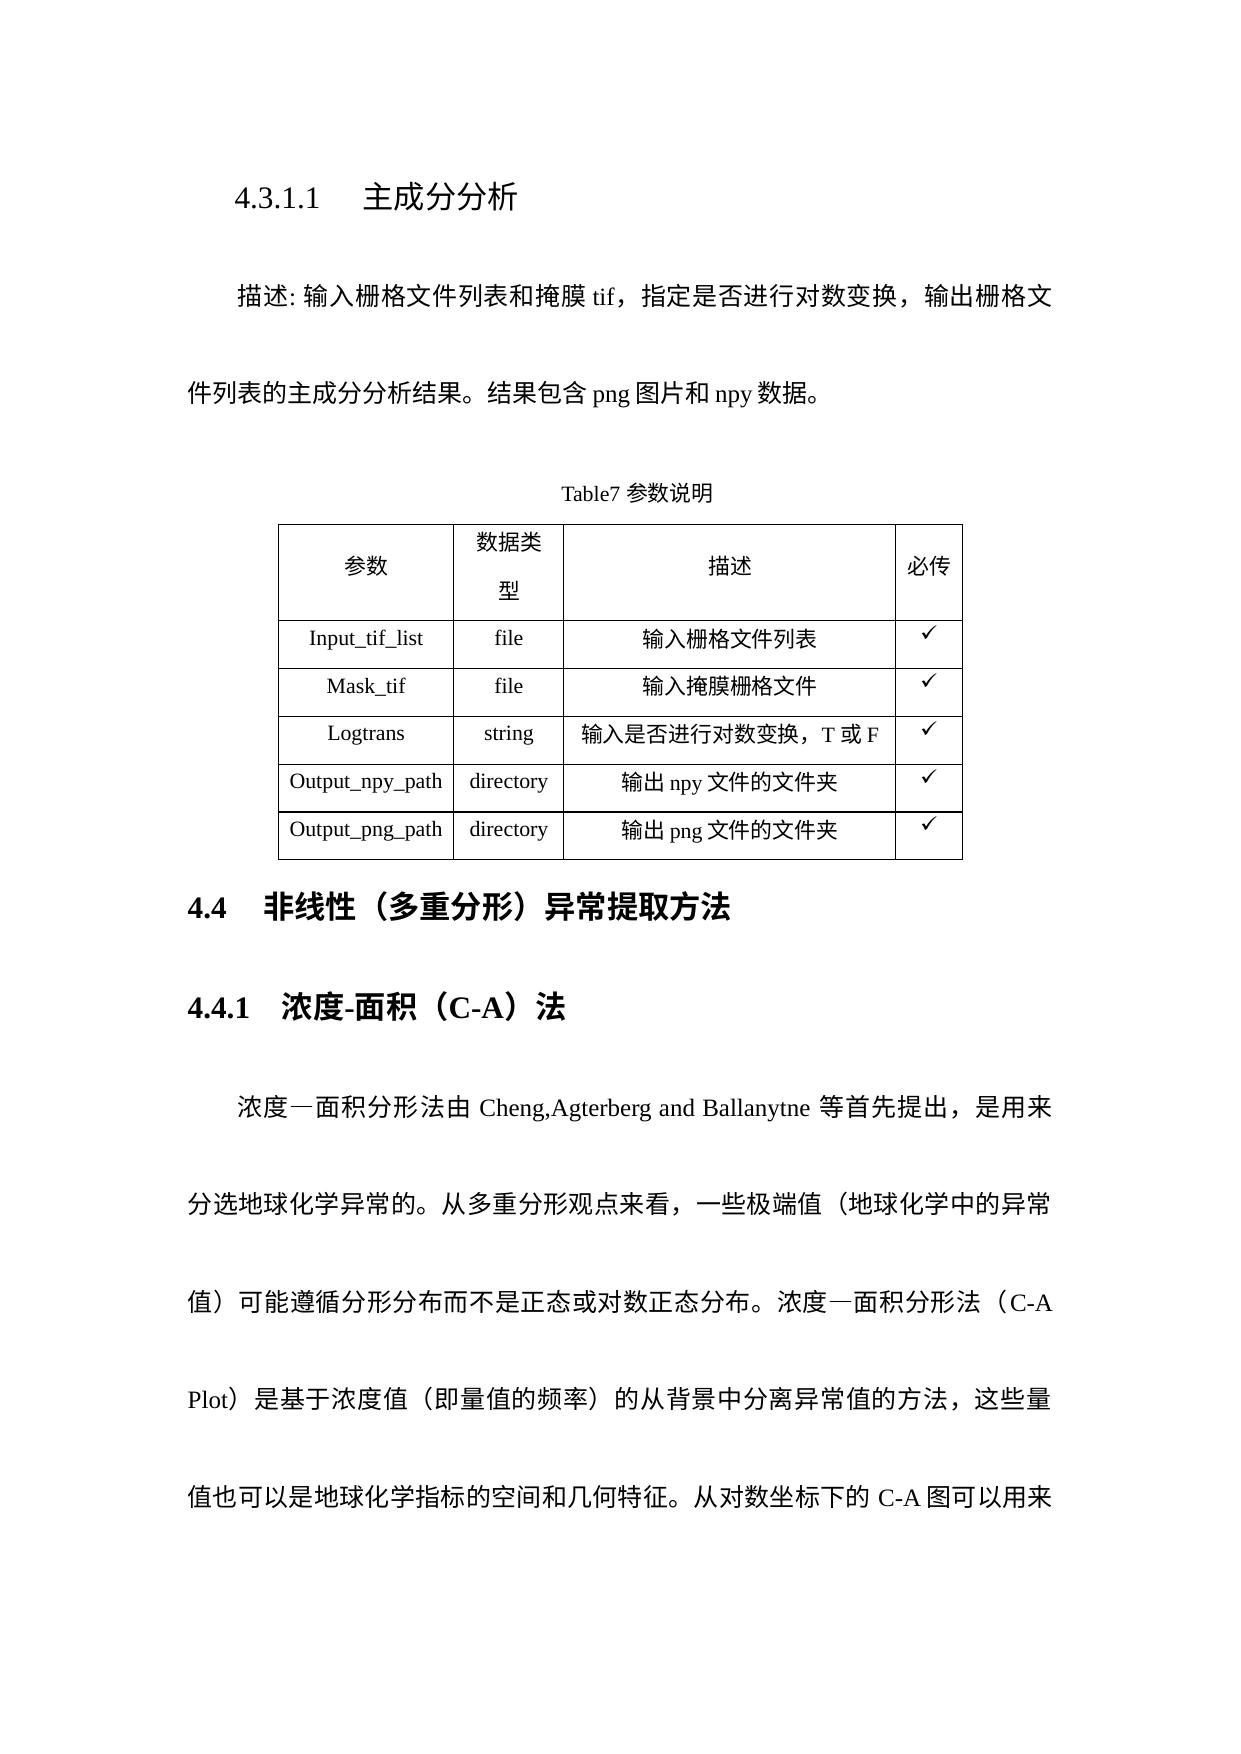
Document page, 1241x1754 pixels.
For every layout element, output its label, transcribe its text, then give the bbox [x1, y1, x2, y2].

table_header 必传 [896, 525, 962, 620]
table_cell Input_tif_list [279, 621, 453, 668]
text 描述: 输入栅格文件列表和掩膜tif，指定是否进行对数变换，输出栅格文件列表的主成分分析结果。结果包含png图片和npy数据。 [187, 262, 1053, 424]
table_cell directory [454, 765, 563, 811]
table_cell Output_npy_path [279, 765, 453, 811]
table_cell [896, 765, 962, 811]
text Table7 参数说明 [187, 475, 1053, 508]
subtitle 主成分分析 [187, 162, 1053, 227]
table_cell string [454, 717, 563, 763]
table_cell Output_png_path [279, 813, 453, 859]
table_header 参数 [279, 525, 453, 620]
table_cell Mask_tif [279, 669, 453, 716]
table_cell [896, 813, 962, 859]
table_cell file [454, 669, 563, 716]
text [187, 1073, 1053, 1528]
table_cell file [454, 621, 563, 668]
table_cell 输入栅格文件列表 [564, 621, 895, 668]
table_header 描述 [564, 525, 895, 620]
table_cell 输入是否进行对数变换，T 或 F [564, 717, 895, 763]
table_cell Logtrans [279, 717, 453, 763]
table_cell 输出png文件的文件夹 [564, 813, 895, 859]
table_cell [896, 717, 962, 763]
table_cell [896, 621, 962, 668]
subtitle 非线性（多重分形）异常提取方法 [187, 873, 1053, 938]
table_cell [896, 669, 962, 716]
subtitle 浓度-面积（C-A）法 [187, 973, 1053, 1038]
table_header 数据类型 [454, 525, 563, 620]
table_cell 输入掩膜栅格文件 [564, 669, 895, 716]
table_cell directory [454, 813, 563, 859]
table_cell 输出npy文件的文件夹 [564, 765, 895, 811]
